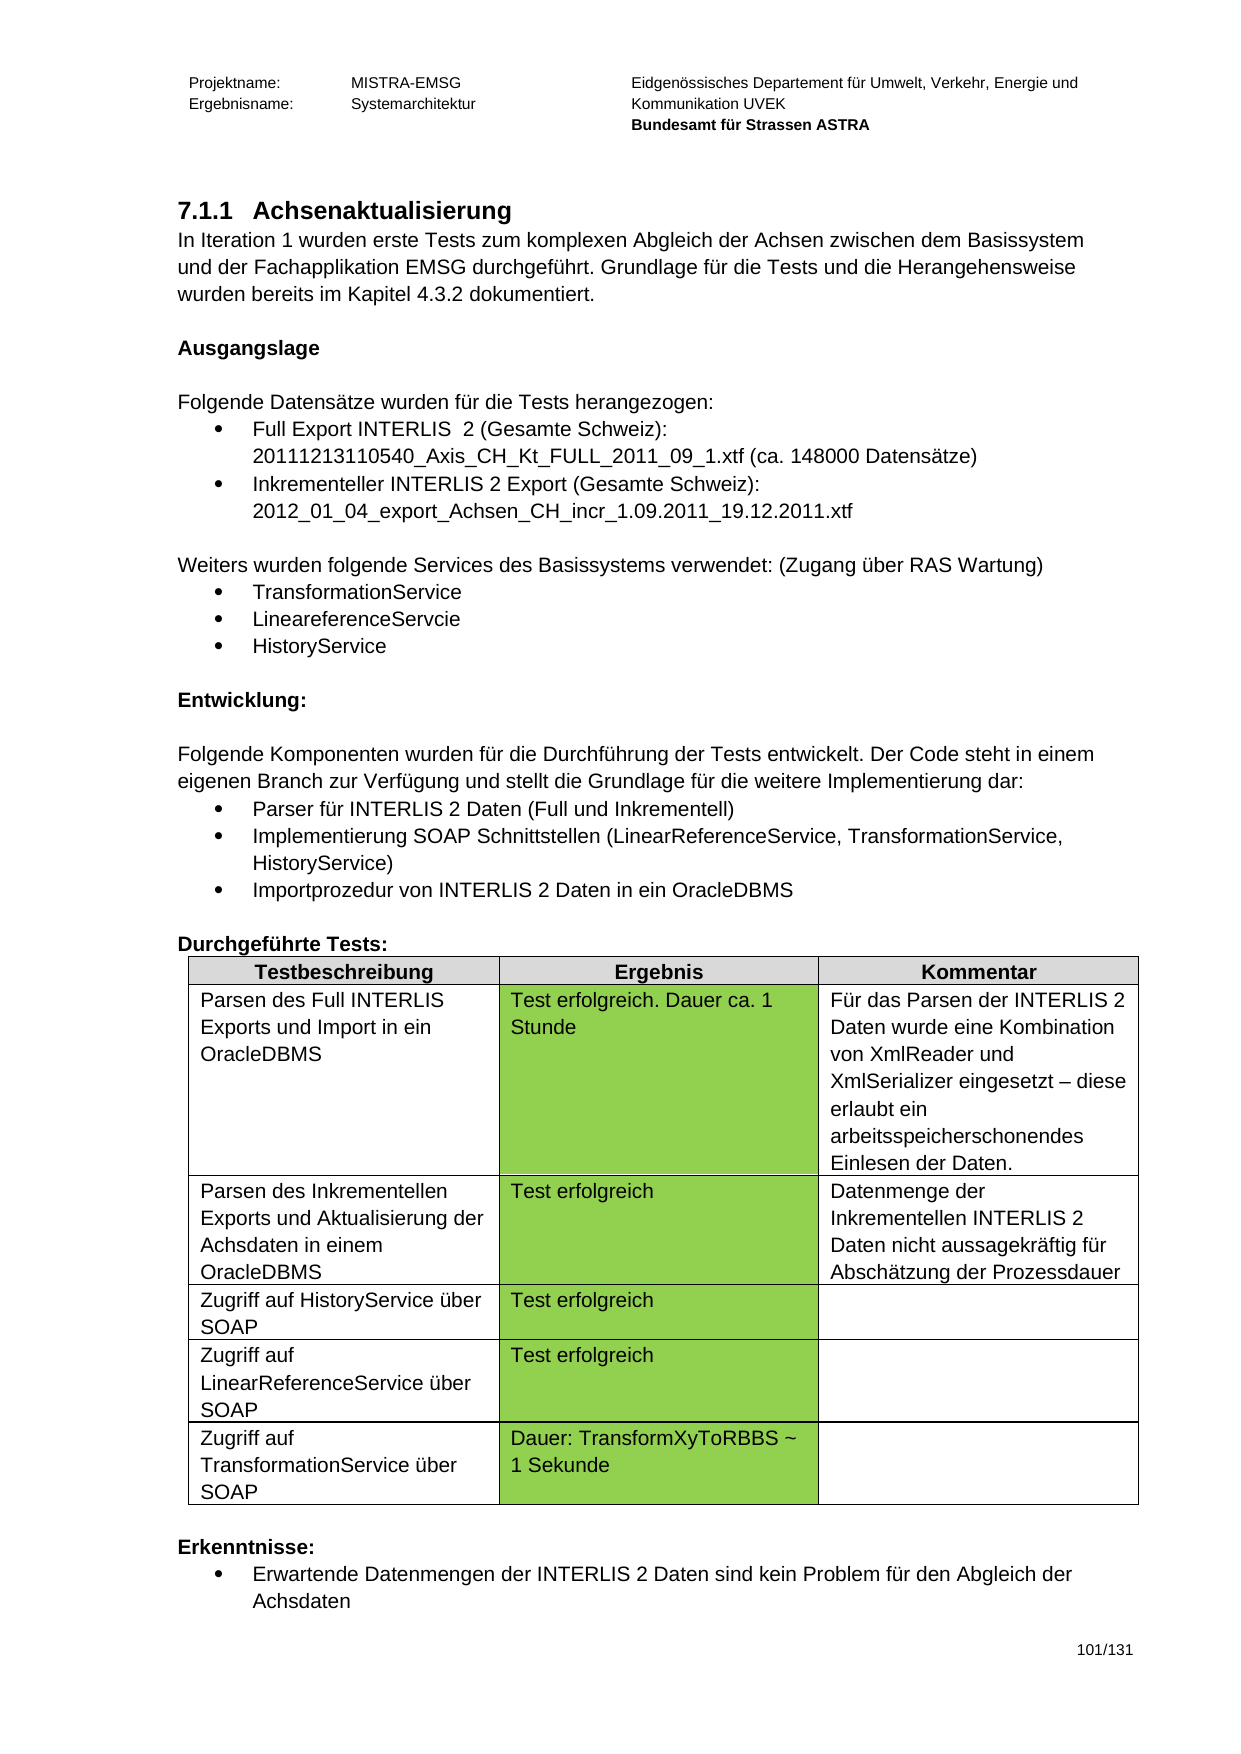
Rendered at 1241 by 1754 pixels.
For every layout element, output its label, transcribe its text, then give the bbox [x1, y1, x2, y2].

table_cell Datenmenge der Inkrementellen INTERLIS 2 Daten nicht aussagekräftig für Abschätzung der Prozessdauer [819, 1176, 1138, 1284]
list Inkrementeller INTERLIS 2 Export (Gesamte Schweiz): 2012_01_04_export_Achsen_CH_incr_1.09.2011_19.12.2011.xtf [215, 468, 1122, 522]
list Importprozedur von INTERLIS 2 Daten in ein OracleDBMS [215, 874, 1122, 902]
table_cell [819, 1340, 1138, 1421]
list Full Export INTERLIS 2 (Gesamte Schweiz): 20111213110540_Axis_CH_Kt_FULL_2011_09_1.xtf (ca. 148000 Datensätze) [215, 414, 1122, 468]
text Ausgangslage [177, 333, 1122, 360]
table_cell Test erfolgreich [500, 1285, 818, 1339]
list HistoryService [215, 631, 1122, 658]
table_cell Parsen des Full INTERLIS Exports und Import in ein OracleDBMS [189, 985, 499, 1174]
list LineareferenceServcie [215, 604, 1122, 631]
table_header Kommentar [819, 957, 1138, 984]
text Durchgeführte Tests: [177, 929, 1122, 956]
text In Iteration 1 wurden erste Tests zum komplexen Abgleich der Achsen zwischen dem Basissystem und der Fachapplikation EMSG durchgeführt. Grundlage für die Tests und die Herangehensweise wurden bereits im Kapitel 4.3.2 dokumentiert. [177, 224, 1122, 306]
list Erwartende Datenmengen der INTERLIS 2 Daten sind kein Problem für den Abgleich der Achsdaten [215, 1559, 1122, 1613]
table_cell Parsen des Inkrementellen Exports und Aktualisierung der Achsdaten in einem OracleDBMS [189, 1176, 499, 1284]
table_cell Für das Parsen der INTERLIS 2 Daten wurde eine Kombination von XmlReader und XmlSerializer eingesetzt – diese erlaubt ein arbeitsspeicherschonendes Einlesen der Daten. [819, 985, 1138, 1174]
table_cell Dauer: TransformXyToRBBS ~ 1 Sekunde [500, 1423, 818, 1504]
text Folgende Komponenten wurden für die Durchführung der Tests entwickelt. Der Code steht in einem eigenen Branch zur Verfügung und stellt die Grundlage für die weitere Implementierung dar: [177, 739, 1122, 793]
text Folgende Datensätze wurden für die Tests herangezogen: [177, 387, 1122, 414]
table_header Testbeschreibung [189, 957, 499, 984]
table_header Ergebnis [500, 957, 818, 984]
table_cell Test erfolgreich [500, 1176, 818, 1284]
table_cell Zugriff auf HistoryService über SOAP [189, 1285, 499, 1339]
table_cell Test erfolgreich [500, 1340, 818, 1421]
table_cell Test erfolgreich. Dauer ca. 1 Stunde [500, 985, 818, 1174]
table_cell [819, 1285, 1138, 1339]
table_cell Zugriff auf TransformationService über SOAP [189, 1423, 499, 1504]
list Implementierung SOAP Schnittstellen (LinearReferenceService, TransformationService, HistoryService) [215, 820, 1122, 874]
text Entwicklung: [177, 685, 1122, 712]
list Achsenaktualisierung [177, 196, 1122, 224]
list TransformationService [215, 577, 1122, 604]
table_cell [819, 1423, 1138, 1504]
table_cell Zugriff auf LinearReferenceService über SOAP [189, 1340, 499, 1421]
text Erkenntnisse: [177, 1532, 1122, 1559]
list Parser für INTERLIS 2 Daten (Full und Inkrementell) [215, 793, 1122, 820]
text Weiters wurden folgende Services des Basissystems verwendet: (Zugang über RAS Wartung) [177, 549, 1122, 577]
